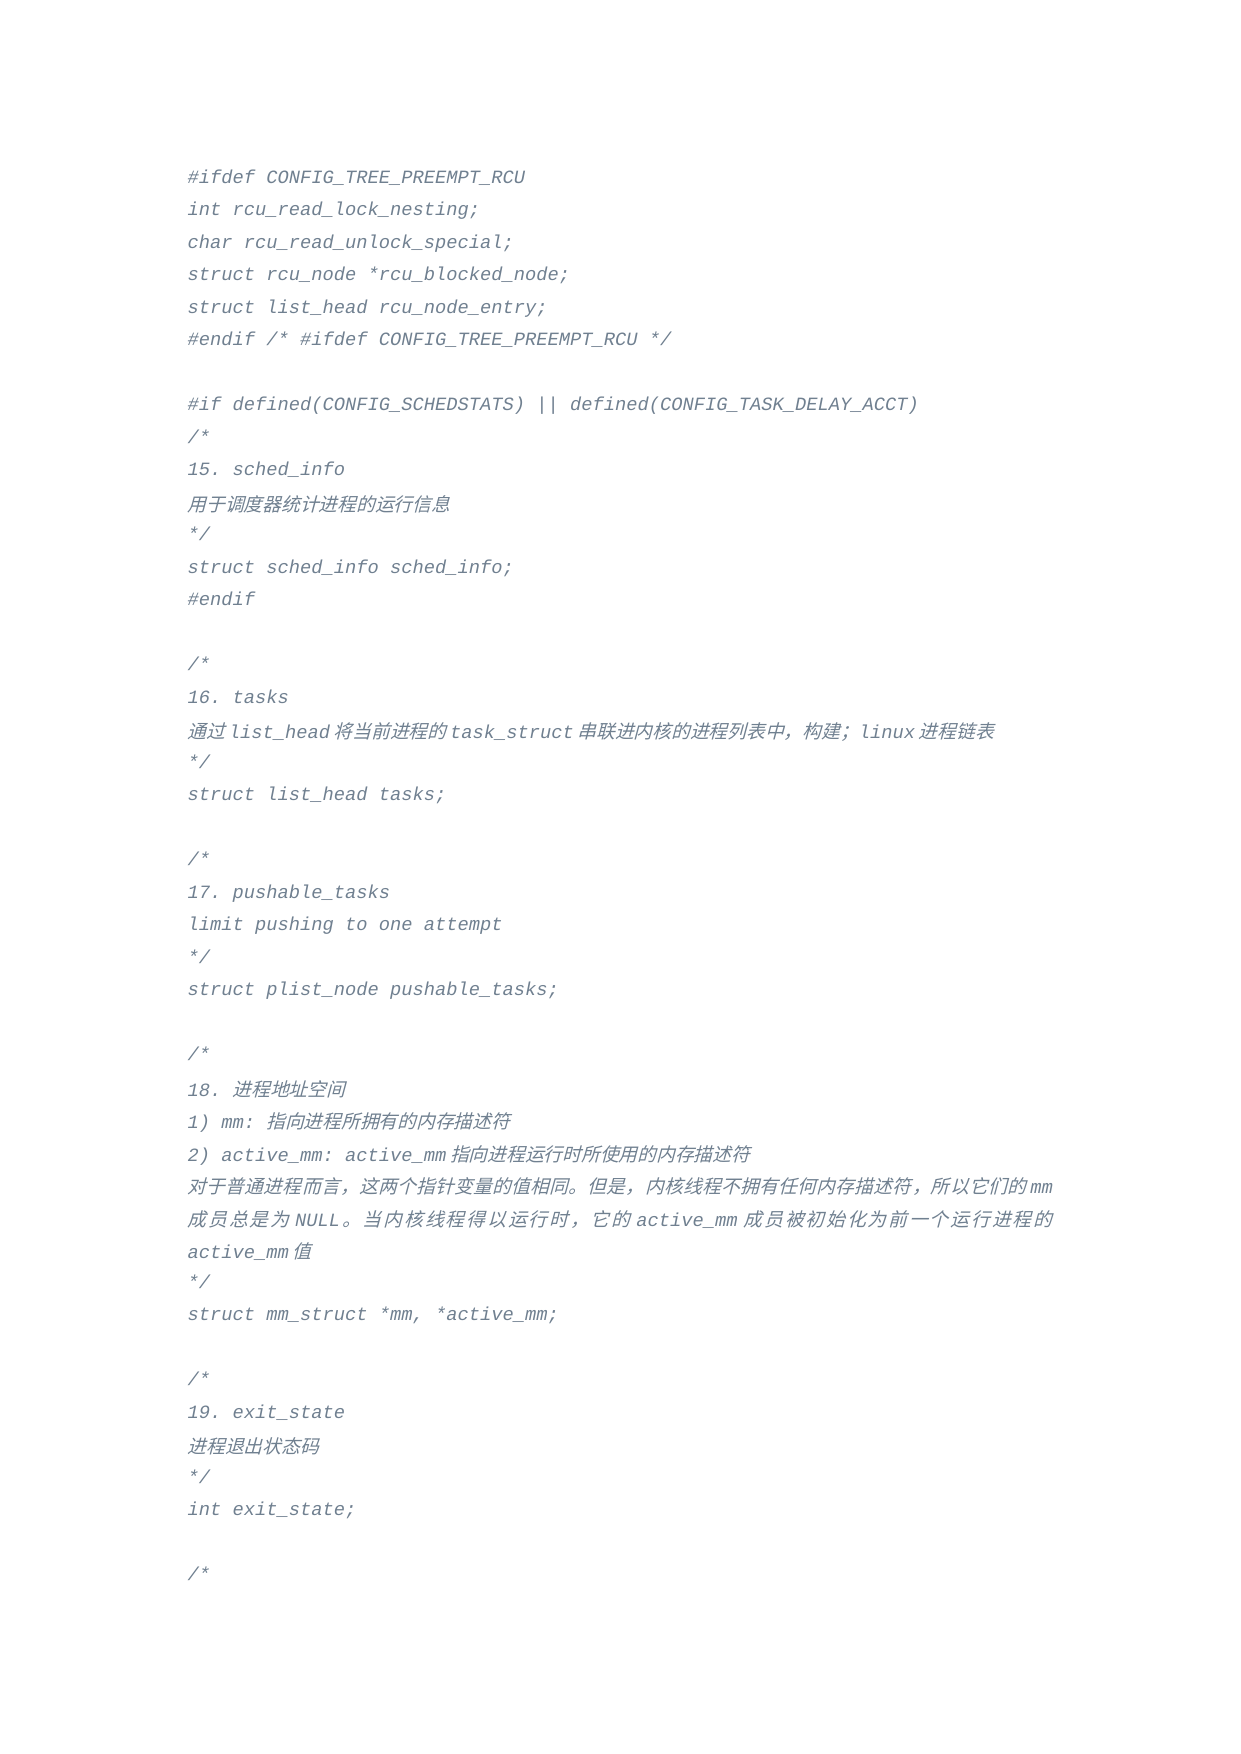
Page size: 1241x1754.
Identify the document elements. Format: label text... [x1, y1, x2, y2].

text /* [187, 1039, 1053, 1072]
text */ [187, 1267, 1053, 1299]
text 19. exit_state [187, 1397, 1053, 1429]
text #if defined(CONFIG_SCHEDSTATS) || defined(CONFIG_TASK_DELAY_ACCT) [187, 389, 1053, 422]
text /* [187, 1364, 1053, 1397]
text struct plist_node pushable_tasks; [187, 974, 1053, 1007]
text */ [187, 747, 1053, 779]
text /* [187, 1559, 1053, 1592]
text /* [187, 844, 1053, 877]
text char rcu_read_unlock_special; [187, 227, 1053, 259]
text 17. pushable_tasks [187, 877, 1053, 909]
text 2) active_mm: active_mm指向进程运行时所使用的内存描述符 [187, 1137, 1053, 1169]
text limit pushing to one attempt [187, 909, 1053, 942]
text /* [187, 422, 1053, 454]
text */ [187, 519, 1053, 552]
text 16. tasks [187, 682, 1053, 714]
text /* [187, 649, 1053, 682]
text #endif /* #ifdef CONFIG_TREE_PREEMPT_RCU */ [187, 324, 1053, 357]
text 通过list_head将当前进程的task_struct串联进内核的进程列表中，构建；linux进程链表 [187, 714, 1053, 747]
text 进程退出状态码 [187, 1429, 1053, 1462]
text 15. sched_info [187, 454, 1053, 487]
text struct list_head rcu_node_entry; [187, 292, 1053, 324]
text 用于调度器统计进程的运行信息 [187, 487, 1053, 519]
text int exit_state; [187, 1494, 1053, 1527]
text */ [187, 942, 1053, 974]
text struct mm_struct *mm, *active_mm; [187, 1299, 1053, 1332]
text struct list_head tasks; [187, 779, 1053, 812]
text #endif [187, 584, 1053, 617]
text #ifdef CONFIG_TREE_PREEMPT_RCU [187, 162, 1053, 194]
text */ [187, 1462, 1053, 1494]
text int rcu_read_lock_nesting; [187, 194, 1053, 227]
text 18. 进程地址空间 [187, 1072, 1053, 1104]
text struct sched_info sched_info; [187, 552, 1053, 584]
text 1) mm: 指向进程所拥有的内存描述符 [187, 1104, 1053, 1137]
text 对于普通进程而言，这两个指针变量的值相同。但是，内核线程不拥有任何内存描述符，所以它们的mm成员总是为NULL。当内核线程得以运行时，它的active_mm成员被初始化为前一个运行进程的active_mm值 [187, 1169, 1053, 1267]
text struct rcu_node *rcu_blocked_node; [187, 259, 1053, 292]
